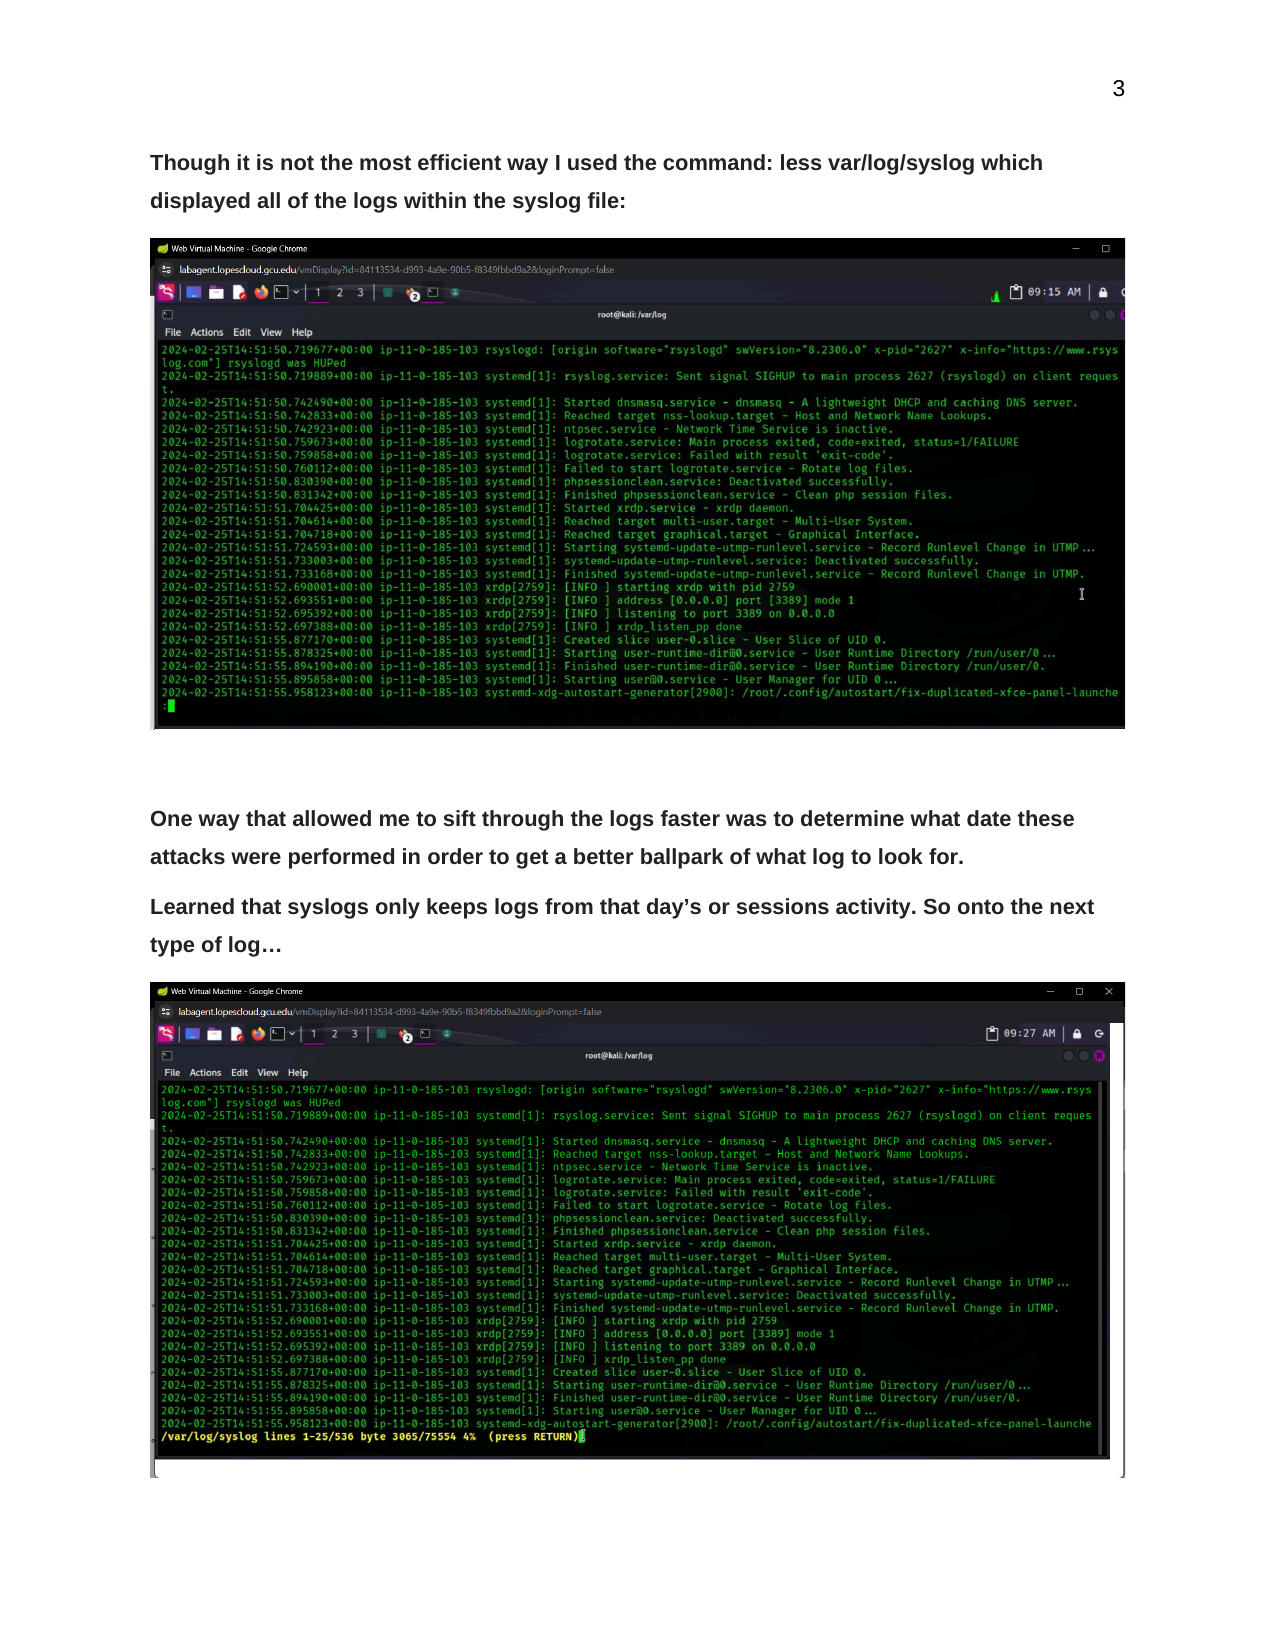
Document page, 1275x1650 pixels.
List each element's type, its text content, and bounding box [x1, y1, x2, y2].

text Learned that syslogs only keeps logs from that day’s or sessions activity. So onto the next type of log… [150, 894, 1125, 957]
picture [150, 238, 1125, 730]
text One way that allowed me to sift through the logs faster was to determine what date these attacks were performed in order to get a better ballpark of what log to look for. [150, 806, 1125, 869]
text Though it is not the most efficient way I used the command: less var/log/syslog which displayed all of the logs within the syslog file: [150, 150, 1125, 213]
picture [150, 982, 1125, 1478]
